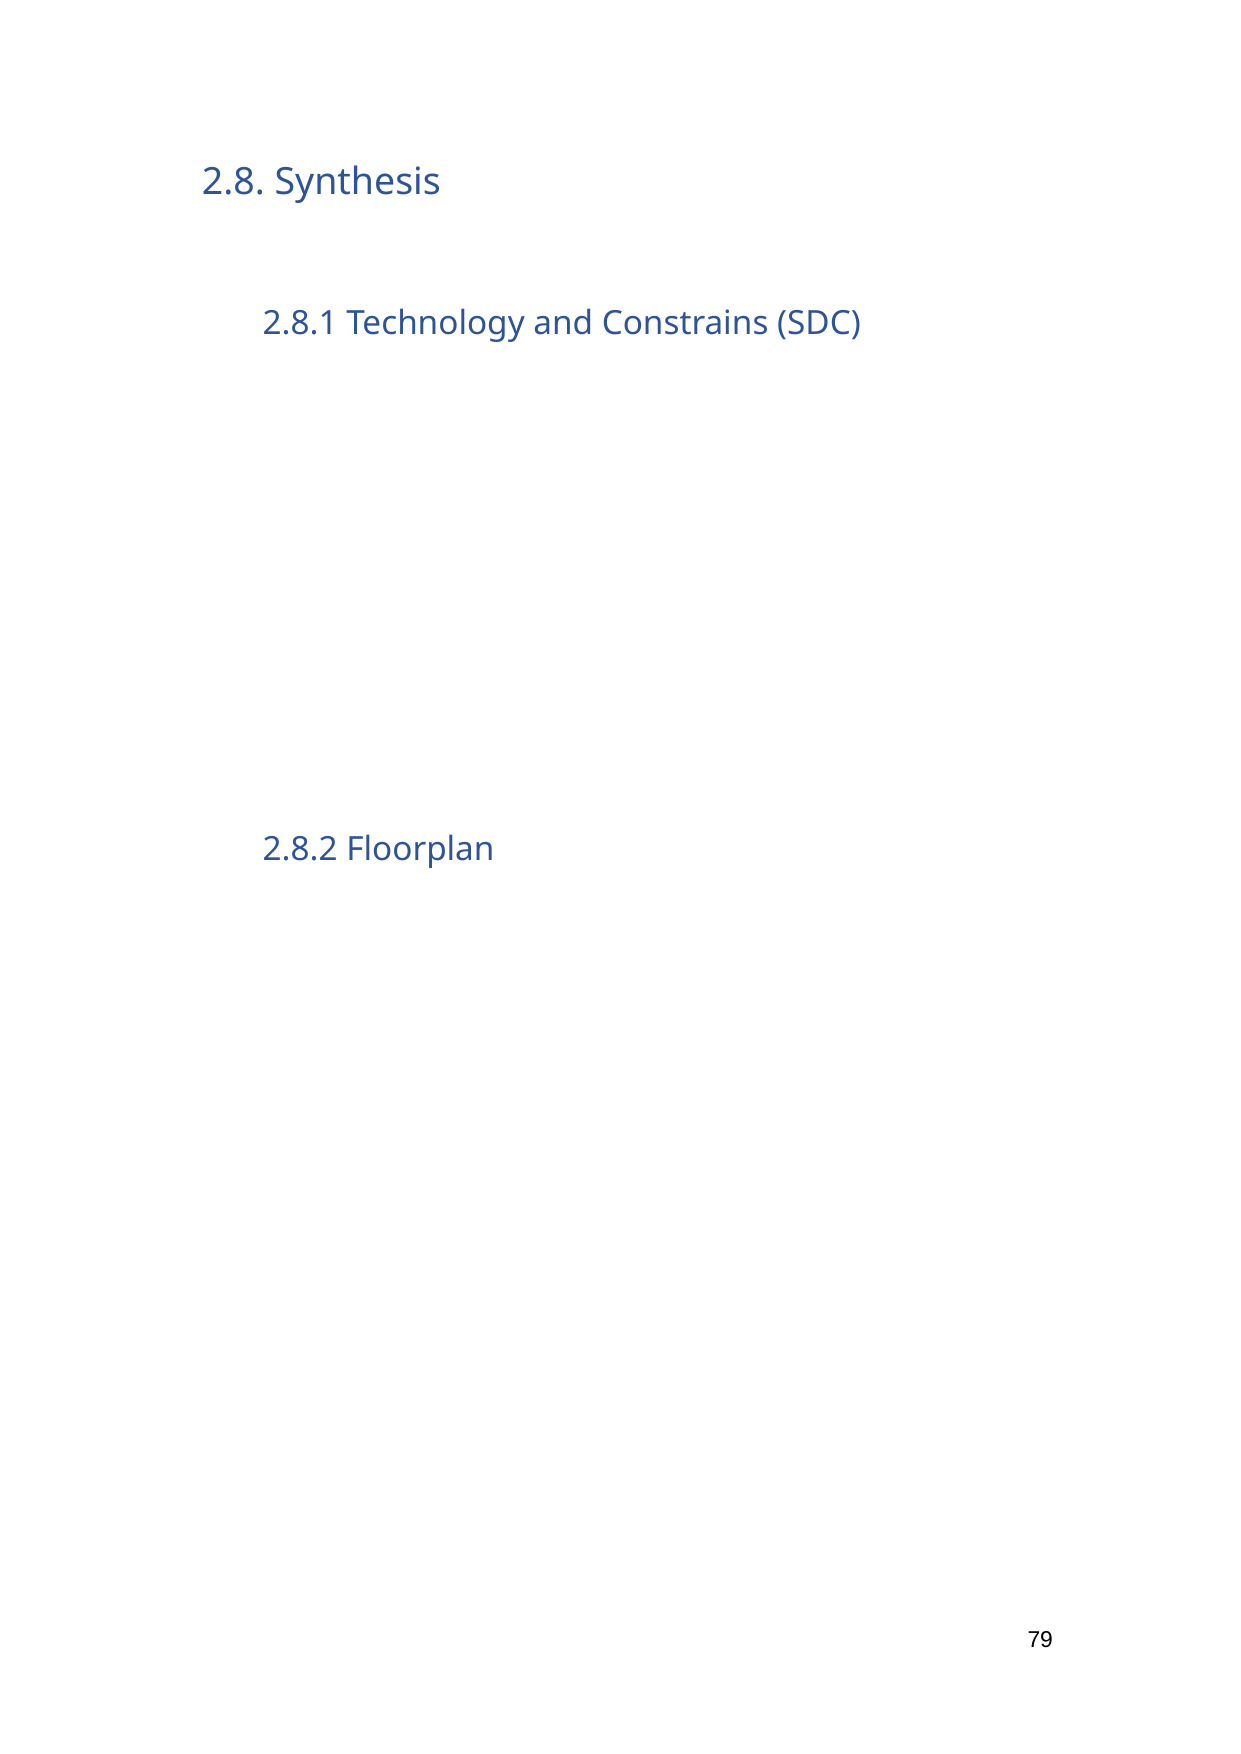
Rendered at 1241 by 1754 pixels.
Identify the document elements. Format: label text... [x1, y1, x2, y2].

subtitle 2.8.1 Technology and Constrains (SDC) [187, 299, 1053, 344]
subtitle 2.8.2 Floorplan [187, 825, 1053, 870]
subtitle 2.8. Synthesis [187, 154, 1053, 205]
